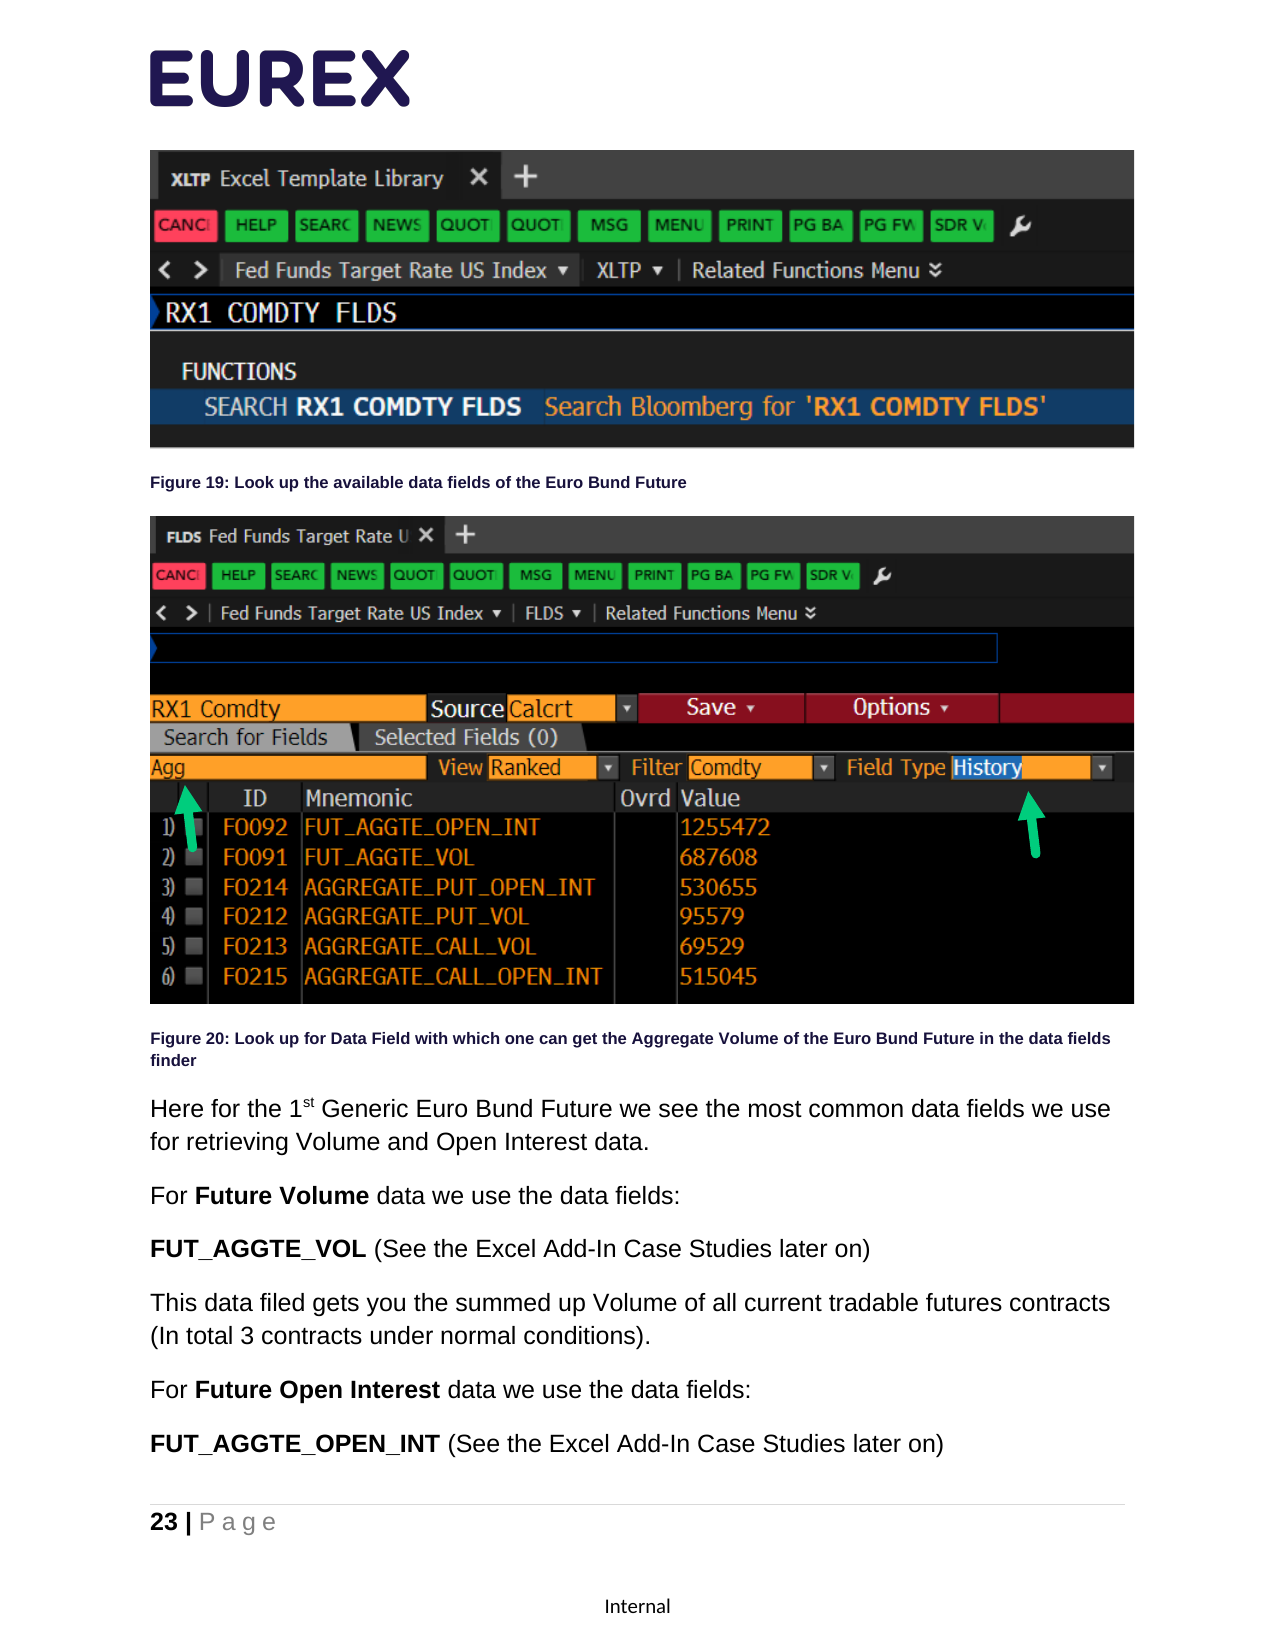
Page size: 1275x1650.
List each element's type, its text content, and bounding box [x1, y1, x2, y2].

text This data filed gets you the summed up Volume of all current tradable futures contracts (In total 3 contracts under normal conditions). [150, 1288, 1125, 1350]
text Here for the 1st Generic Euro Bund Future we see the most common data fields we use for retrieving Volume and Open Interest data. [150, 1094, 1125, 1156]
text FUT_AGGTE_VOL (See the Excel Add-In Case Studies later on) [150, 1234, 1125, 1263]
text FUT_AGGTE_OPEN_INT (See the Excel Add-In Case Studies later on) [150, 1429, 1125, 1458]
text For Future Volume data we use the data fields: [150, 1181, 1125, 1209]
picture [150, 516, 1135, 1004]
picture [150, 150, 1135, 449]
text Figure 19: Look up the available data fields of the Euro Bund Future [150, 473, 1125, 492]
picture [150, 50, 410, 107]
text Figure 20: Look up for Data Field with which one can get the Aggregate Volume of the Euro Bund Future in the data fields finder [150, 1029, 1125, 1070]
text For Future Open Interest data we use the data fields: [150, 1375, 1125, 1404]
